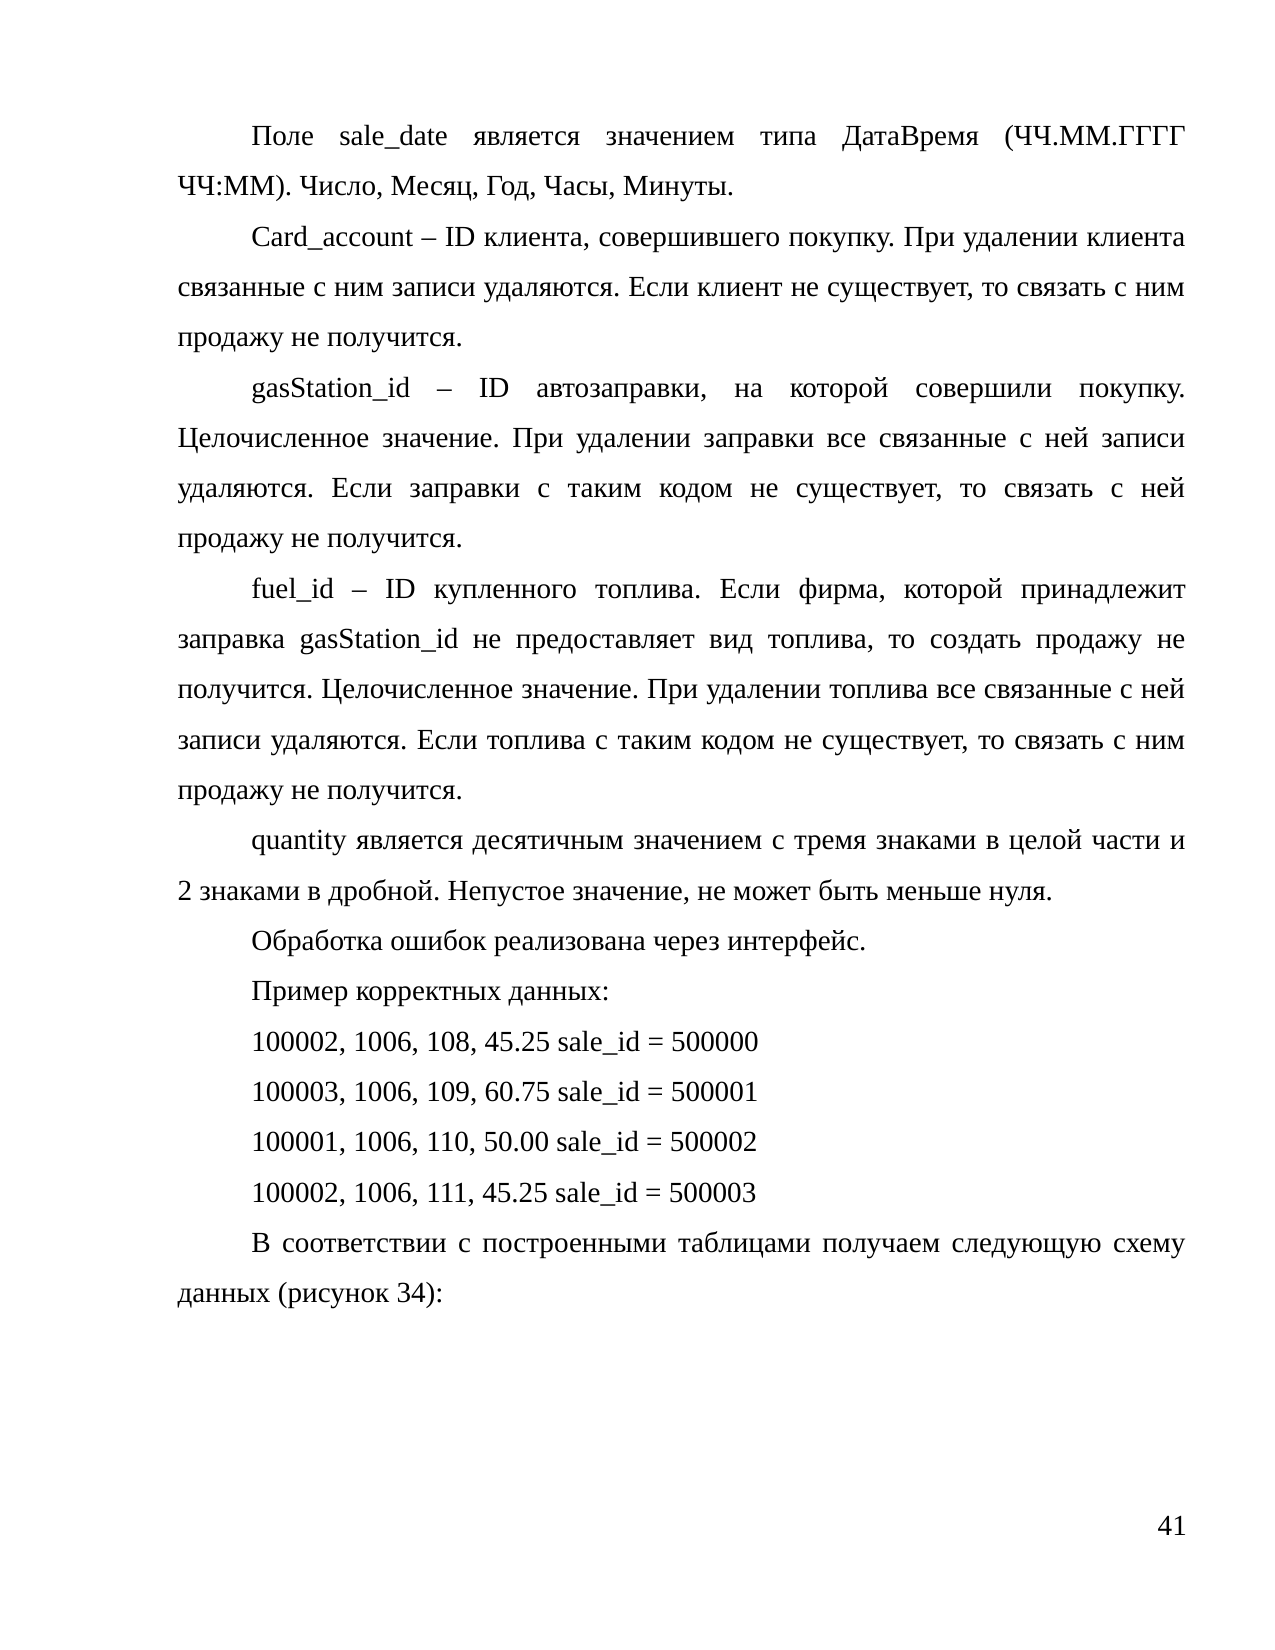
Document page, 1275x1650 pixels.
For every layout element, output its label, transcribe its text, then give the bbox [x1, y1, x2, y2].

text 100002, 1006, 111, 45.25 sale_id = 500003 [177, 1175, 1186, 1208]
text Пример корректных данных: [177, 973, 1186, 1007]
text 100003, 1006, 109, 60.75 sale_id = 500001 [177, 1074, 1186, 1108]
text Card_account – ID клиента, совершившего покупку. При удалении клиента связанные с ним записи удаляются. Если клиент не существует, то связать с ним продажу не получится. [177, 219, 1186, 353]
text Обработка ошибок реализована через интерфейс. [177, 923, 1186, 957]
text 100002, 1006, 108, 45.25 sale_id = 500000 [177, 1024, 1186, 1057]
text В соответствии с построенными таблицами получаем следующую схему данных (рисунок 34): [177, 1225, 1186, 1309]
text gasStation_id – ID автозаправки, на которой совершили покупку. Целочисленное значение. При удалении заправки все связанные с ней записи удаляются. Если заправки с таким кодом не существует, то связать с ней продажу не получится. [177, 370, 1186, 554]
text quantity является десятичным значением с тремя знаками в целой части и 2 знаками в дробной. Непустое значение, не может быть меньше нуля. [177, 822, 1186, 906]
text fuel_id – ID купленного топлива. Если фирма, которой принадлежит заправка gasStation_id не предоставляет вид топлива, то создать продажу не получится. Целочисленное значение. При удалении топлива все связанные с ней записи удаляются. Если топлива с таким кодом не существует, то связать с ним продажу не получится. [177, 571, 1186, 806]
text Поле sale_date является значением типа ДатаВремя (ЧЧ.ММ.ГГГГ ЧЧ:ММ). Число, Месяц, Год, Часы, Минуты. [177, 118, 1186, 202]
text 100001, 1006, 110, 50.00 sale_id = 500002 [177, 1124, 1186, 1158]
